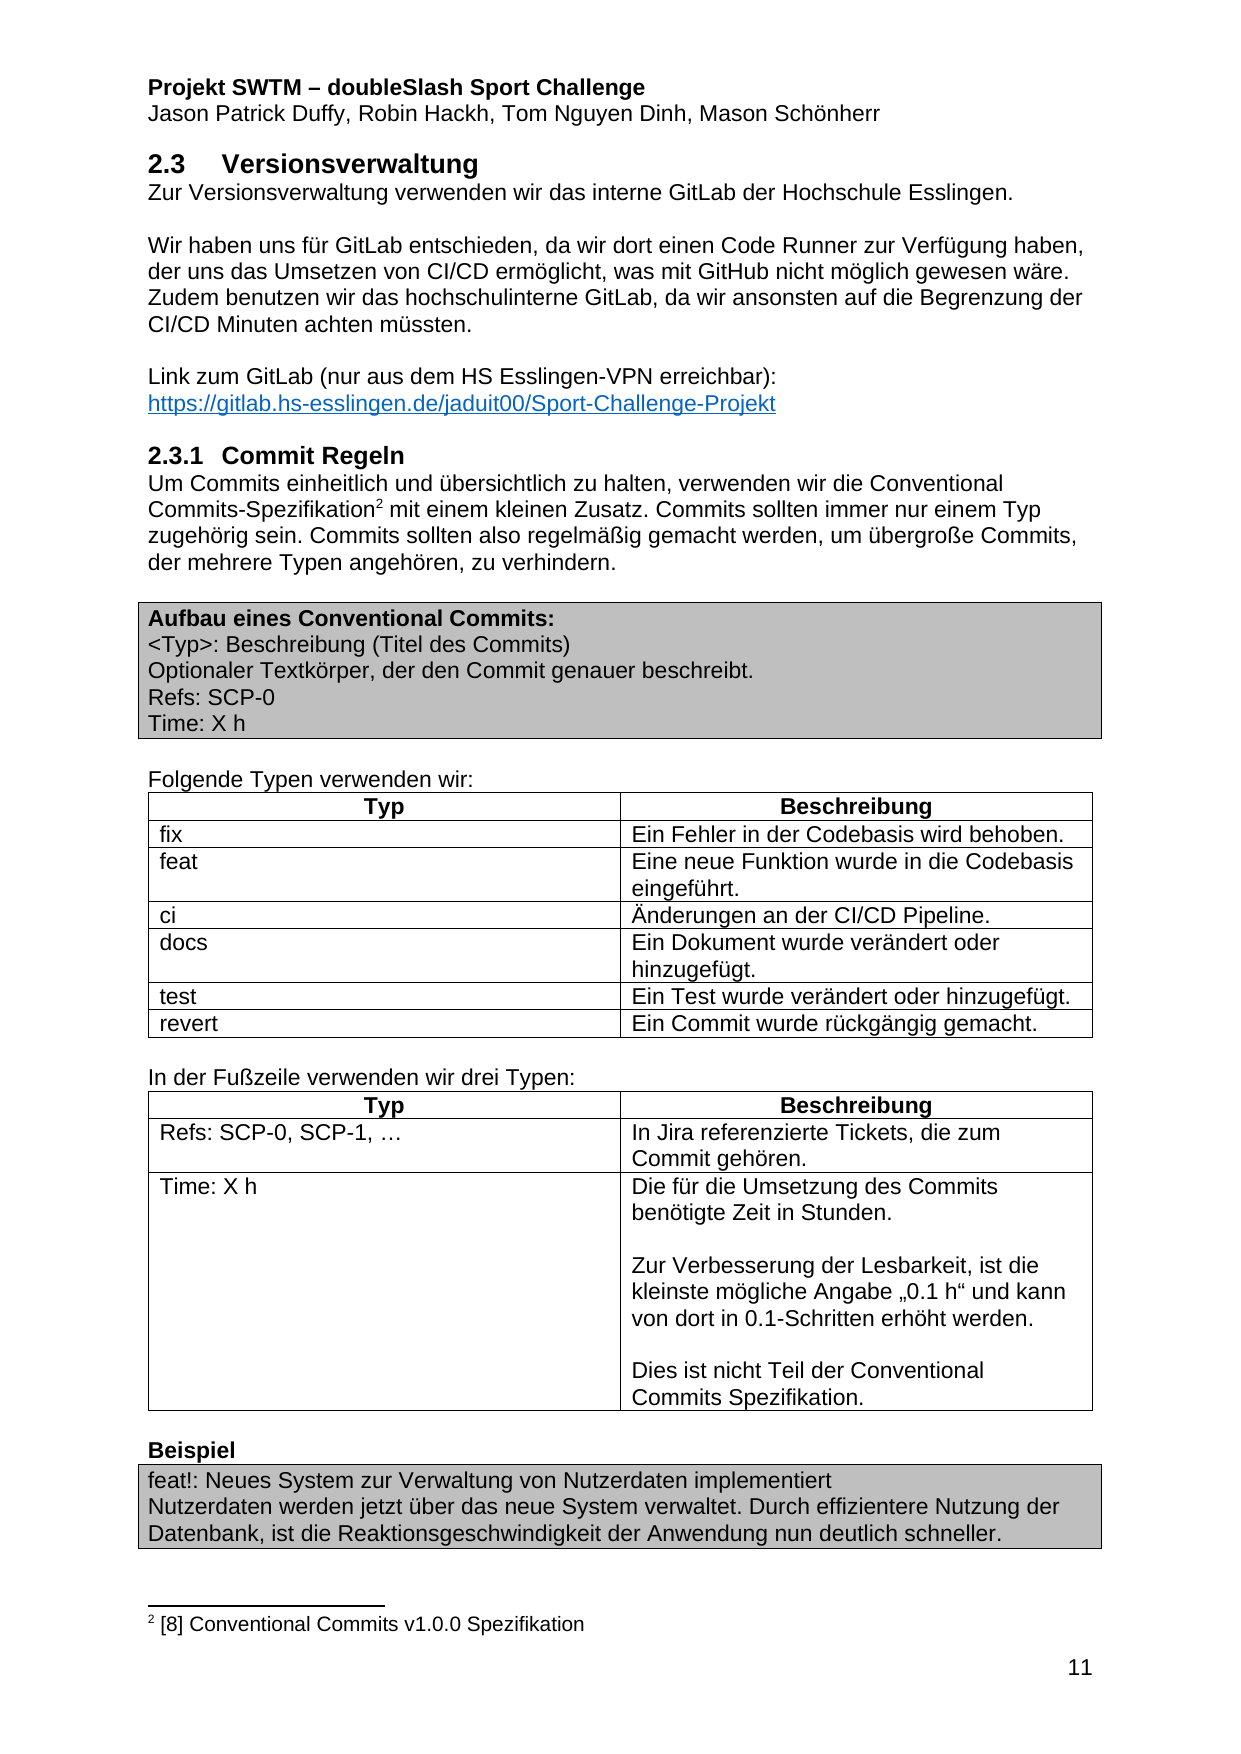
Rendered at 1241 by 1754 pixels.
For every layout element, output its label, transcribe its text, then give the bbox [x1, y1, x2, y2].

table_header Beschreibung [621, 1092, 1092, 1118]
table_cell Änderungen an der CI/CD Pipeline. [621, 902, 1092, 928]
text Zur Versionsverwaltung verwenden wir das interne GitLab der Hochschule Esslingen. [148, 179, 1093, 205]
text Folgende Typen verwenden wir: [148, 766, 1093, 792]
table_cell feat [149, 848, 620, 901]
table_cell fix [149, 821, 620, 847]
text Um Commits einheitlich und übersichtlich zu halten, verwenden wir die Conventional Commits-Spezifikation mit einem kleinen Zusatz. Commits sollten immer nur einem Typ zugehörig sein. Commits sollten also regelmäßig gemacht werden, um übergroße Commits, der mehrere Typen angehören, zu verhindern. [148, 470, 1093, 575]
text Time: X h [139, 707, 1101, 738]
subtitle 2.3 Versionsverwaltung [148, 148, 1093, 179]
table_cell Refs: SCP-0, SCP-1, … [149, 1119, 620, 1172]
table_cell Time: X h [149, 1173, 620, 1410]
text Link zum GitLab (nur aus dem HS Esslingen-VPN erreichbar): https://gitlab.hs-esslingen.de/jaduit00/Sport-Challenge-Projekt [148, 363, 1093, 416]
table_cell Ein Test wurde verändert oder hinzugefügt. [621, 983, 1092, 1009]
table_header Typ [149, 1092, 620, 1118]
text Wir haben uns für GitLab entschieden, da wir dort einen Code Runner zur Verfügung haben, der uns das Umsetzen von CI/CD ermöglicht, was mit GitHub nicht möglich gewesen wäre. Zudem benutzen wir das hochschulinterne GitLab, da wir ansonsten auf die Begrenzung der CI/CD Minuten achten müssten. [148, 232, 1093, 337]
table_cell In Jira referenzierte Tickets, die zum Commit gehören. [621, 1119, 1092, 1172]
text In der Fußzeile verwenden wir drei Typen: [148, 1064, 1093, 1091]
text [139, 1465, 1101, 1548]
table_cell Ein Fehler in der Codebasis wird behoben. [621, 821, 1092, 847]
table_cell Ein Dokument wurde verändert oder hinzugefügt. [621, 929, 1092, 982]
table_cell test [149, 983, 620, 1009]
table_header Typ [149, 793, 620, 820]
text Beispiel [148, 1437, 1093, 1464]
table_cell Die für die Umsetzung des Commits benötigte Zeit in Stunden. Zur Verbesserung der Lesbarkeit, ist die kleinste mögliche Angabe „0.1 h“ und kann von dort in 0.1-Schritten erhöht werden. Dies ist nicht Teil der Conventional Commits Spezifikation. [621, 1173, 1092, 1410]
table_cell revert [149, 1010, 620, 1037]
table_cell Ein Commit wurde rückgängig gemacht. [621, 1010, 1092, 1037]
table_cell Eine neue Funktion wurde in die Codebasis eingeführt. [621, 848, 1092, 901]
text Aufbau eines Conventional Commits: <Typ>: Beschreibung (Titel des Commits) Optionaler Textkörper, der den Commit genauer beschreibt. Refs: SCP-0 [139, 603, 1101, 707]
table_cell docs [149, 929, 620, 982]
table_header Beschreibung [621, 793, 1092, 820]
table_cell ci [149, 902, 620, 928]
subtitle 2.3.1 Commit Regeln [148, 441, 1093, 470]
